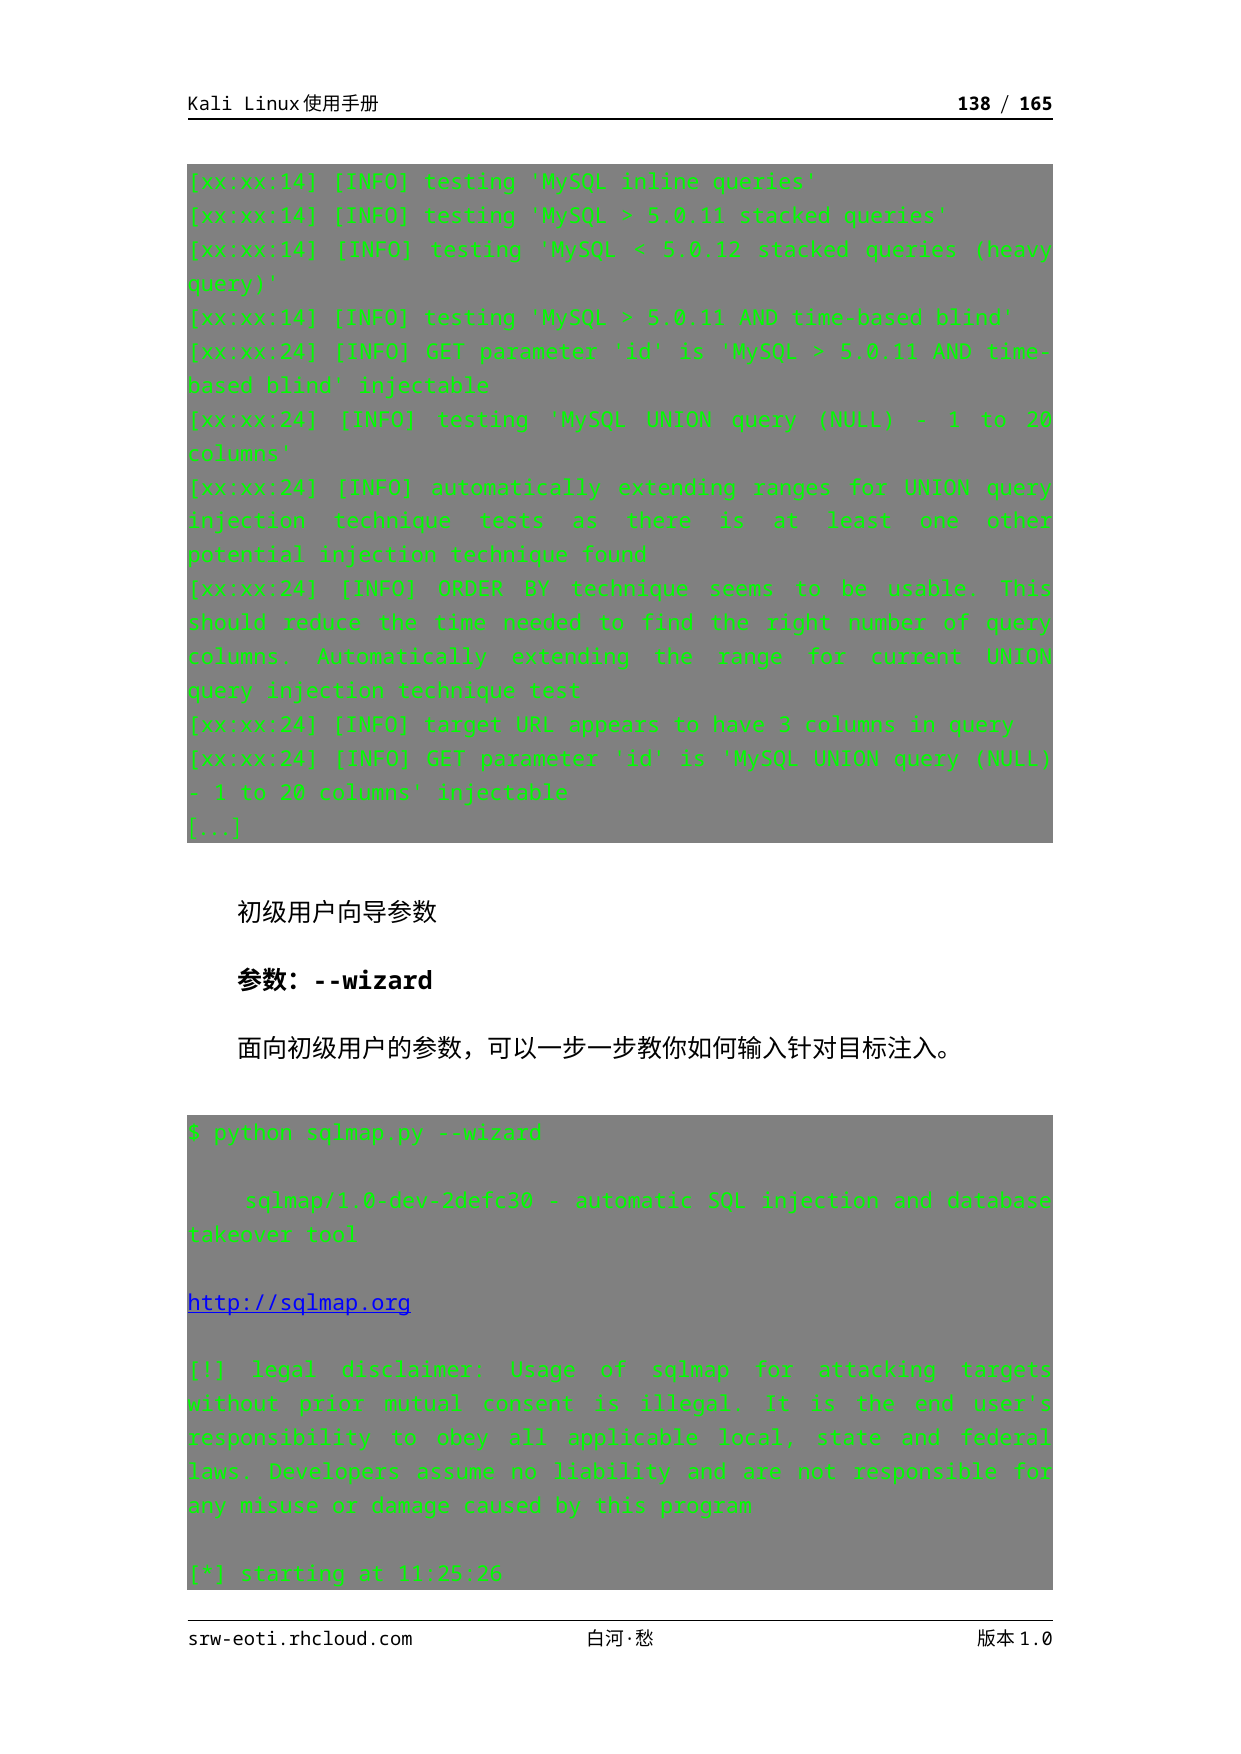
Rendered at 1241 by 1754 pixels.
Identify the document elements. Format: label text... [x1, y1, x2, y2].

text [xx:xx:24] [INFO] testing 'MySQL UNION query (NULL) - 1 to 20 columns' [187, 402, 1053, 469]
text [xx:xx:24] [INFO] GET parameter 'id' is 'MySQL UNION query (NULL) - 1 to 20 columns' injectable [187, 741, 1053, 809]
text 初级用户向导参数 [187, 877, 1053, 945]
text [xx:xx:14] [INFO] testing 'MySQL inline queries' [187, 164, 1053, 198]
text [xx:xx:14] [INFO] testing 'MySQL > 5.0.11 AND time-based blind' [187, 300, 1053, 334]
text [xx:xx:14] [INFO] testing 'MySQL < 5.0.12 stacked queries (heavy query)' [187, 232, 1053, 300]
text [xx:xx:24] [INFO] automatically extending ranges for UNION query injection technique tests as there is at least one other potential injection technique found [187, 469, 1053, 571]
text 面向初级用户的参数，可以一步一步教你如何输入针对目标注入。 [187, 1013, 1053, 1081]
text 参数：--wizard [187, 945, 1053, 1013]
text [*] starting at 11:25:26 [187, 1556, 1053, 1590]
text sqlmap/1.0-dev-2defc30 - automatic SQL injection and database takeover tool [187, 1183, 1053, 1251]
text [xx:xx:24] [INFO] target URL appears to have 3 columns in query [187, 707, 1053, 741]
text [xx:xx:24] [INFO] ORDER BY technique seems to be usable. This should reduce the time needed to find the right number of query columns. Automatically extending the range for current UNION query injection technique test [187, 571, 1053, 707]
text [...] [187, 809, 1053, 843]
text http://sqlmap.org [187, 1284, 1053, 1318]
text [xx:xx:24] [INFO] GET parameter 'id' is 'MySQL > 5.0.11 AND time-based blind' injectable [187, 334, 1053, 402]
text $ python sqlmap.py --wizard [187, 1115, 1053, 1149]
text [xx:xx:14] [INFO] testing 'MySQL > 5.0.11 stacked queries' [187, 198, 1053, 232]
text [!] legal disclaimer: Usage of sqlmap for attacking targets without prior mutual consent is illegal. It is the end user's responsibility to obey all applicable local, state and federal laws. Developers assume no liability and are not responsible for any misuse or damage caused by this program [187, 1352, 1053, 1522]
